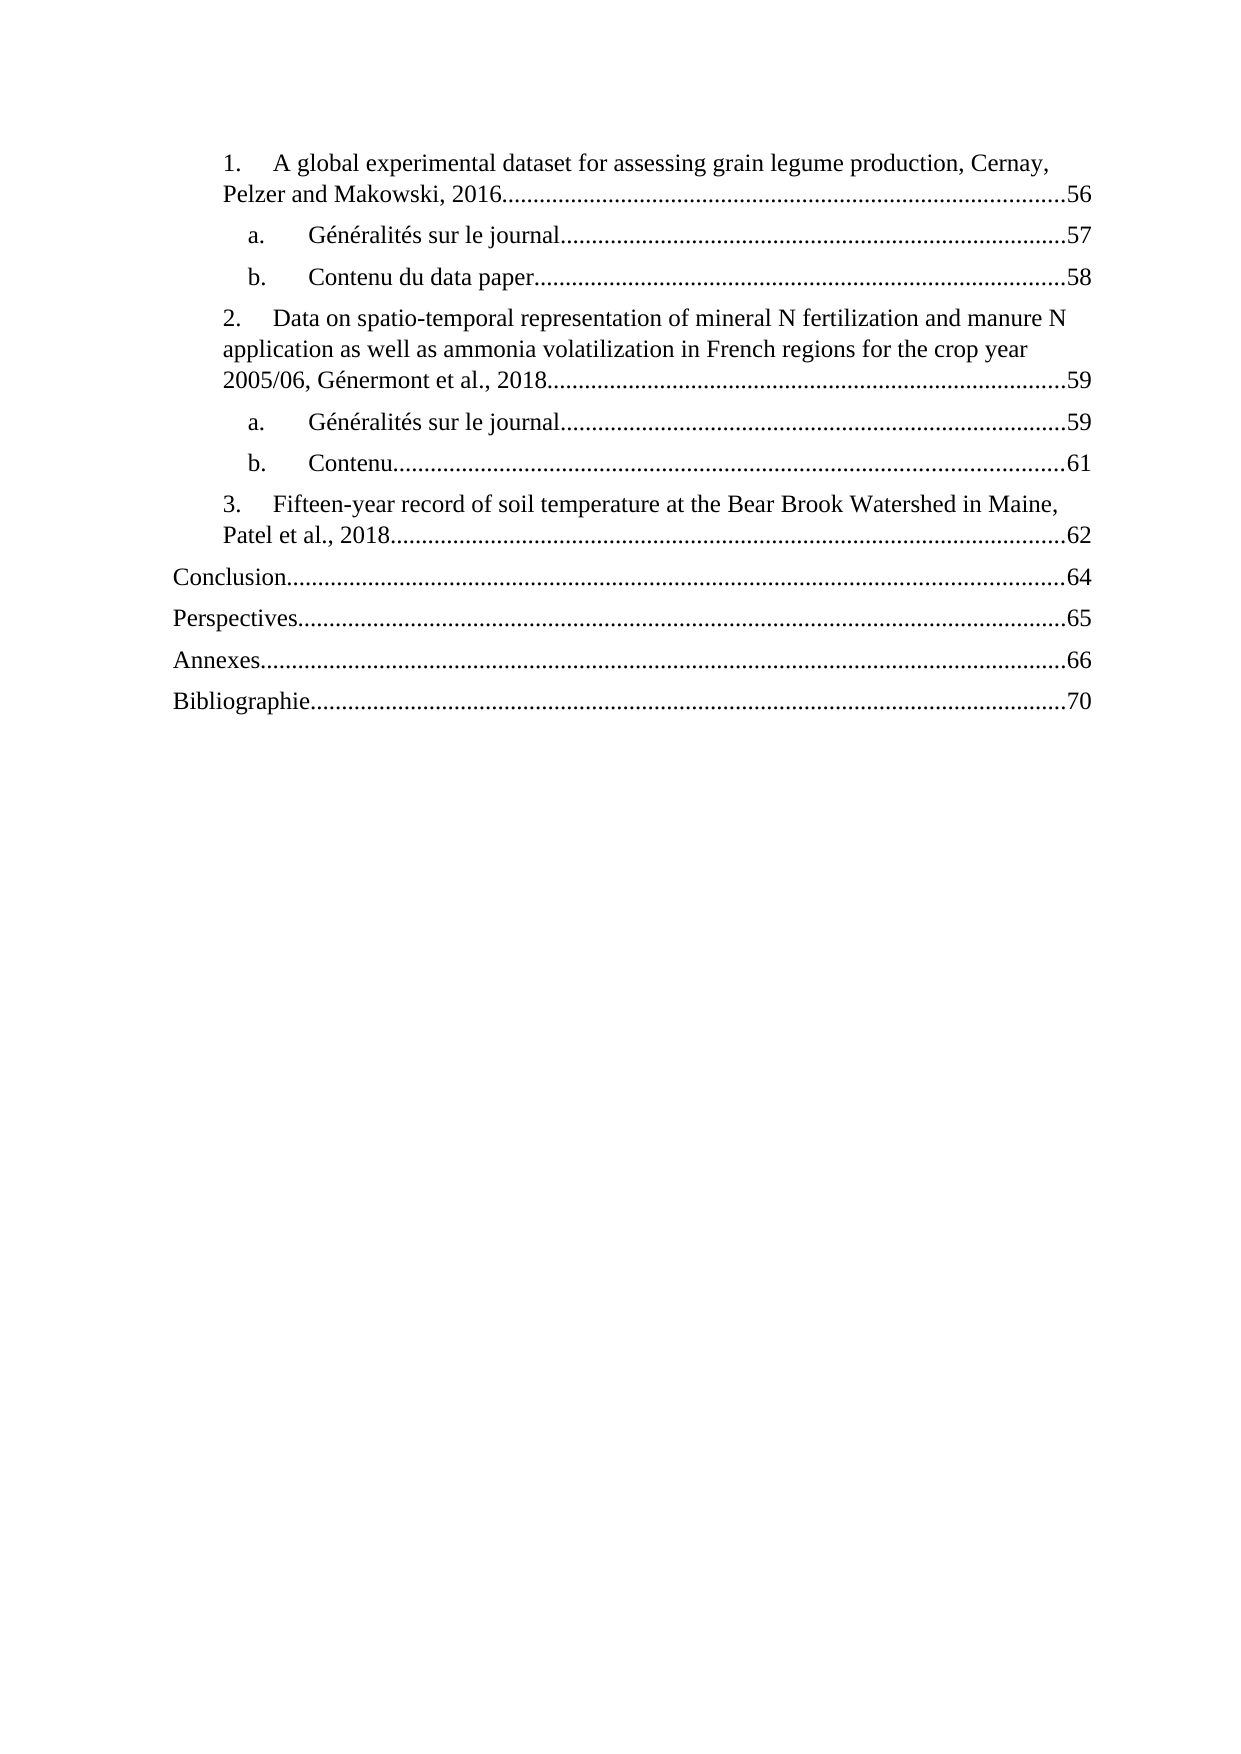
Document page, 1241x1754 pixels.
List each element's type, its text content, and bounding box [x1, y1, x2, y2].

text a. Généralités sur le journal 59 [248, 407, 1093, 435]
text b. Contenu du data paper 58 [248, 262, 1093, 290]
text b. Contenu 61 [248, 448, 1093, 477]
text 2. Data on spatio-temporal representation of mineral N fertilization and manure N application as well as ammonia volatilization in French regions for the crop year 2005/06, Génermont et al., 2018 59 [223, 303, 1093, 394]
text Bibliographie 70 [173, 686, 1093, 715]
text Perspectives 65 [173, 603, 1093, 632]
text a. Généralités sur le journal 57 [248, 220, 1093, 249]
text 3. Fifteen-year record of soil temperature at the Bear Brook Watershed in Maine, Patel et al., 2018 62 [223, 489, 1093, 549]
text Conclusion 64 [173, 562, 1093, 591]
text Annexes 66 [173, 645, 1093, 674]
text 1. A global experimental dataset for assessing grain legume production, Cernay, Pelzer and Makowski, 2016 56 [223, 148, 1093, 207]
